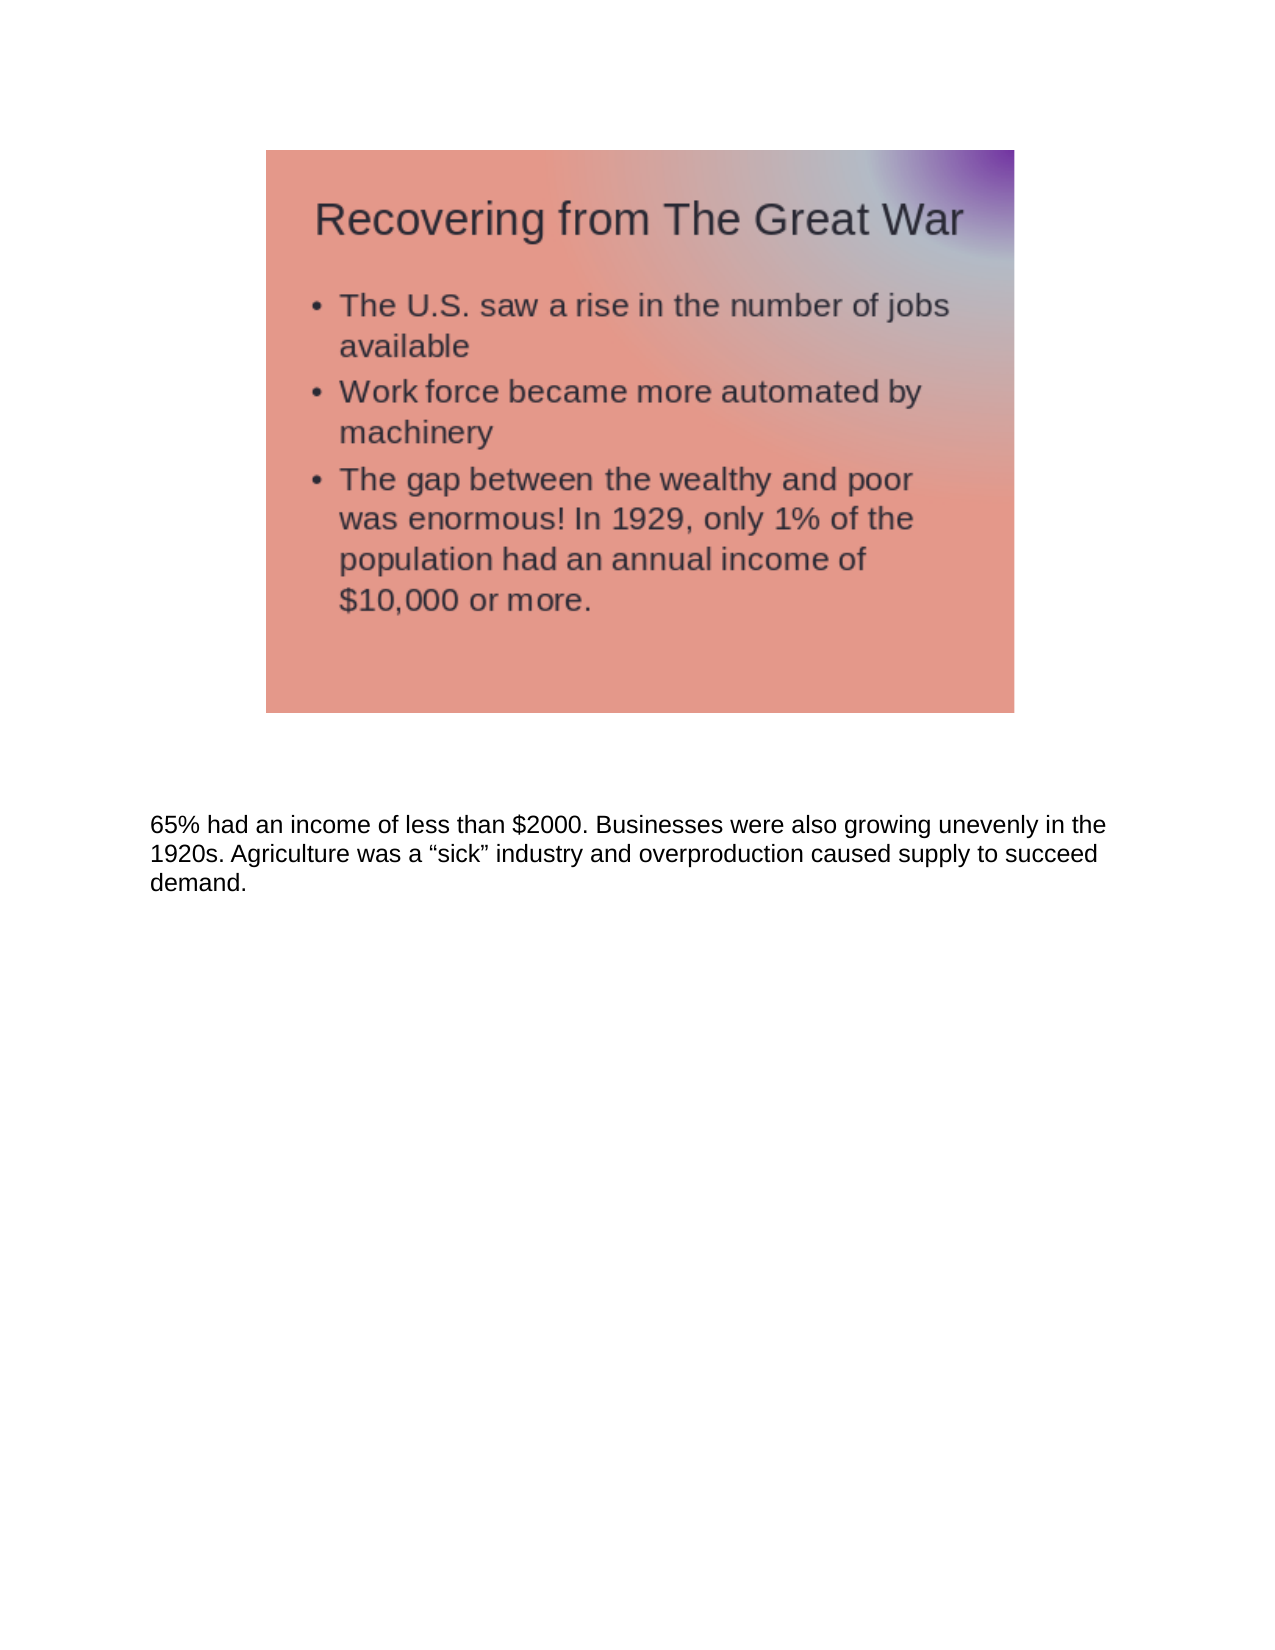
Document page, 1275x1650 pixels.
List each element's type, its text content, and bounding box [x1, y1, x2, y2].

text 65% had an income of less than $2000. Businesses were also growing unevenly in the 1920s. Agriculture was a “sick” industry and overproduction caused supply to succeed demand. [150, 810, 1125, 896]
